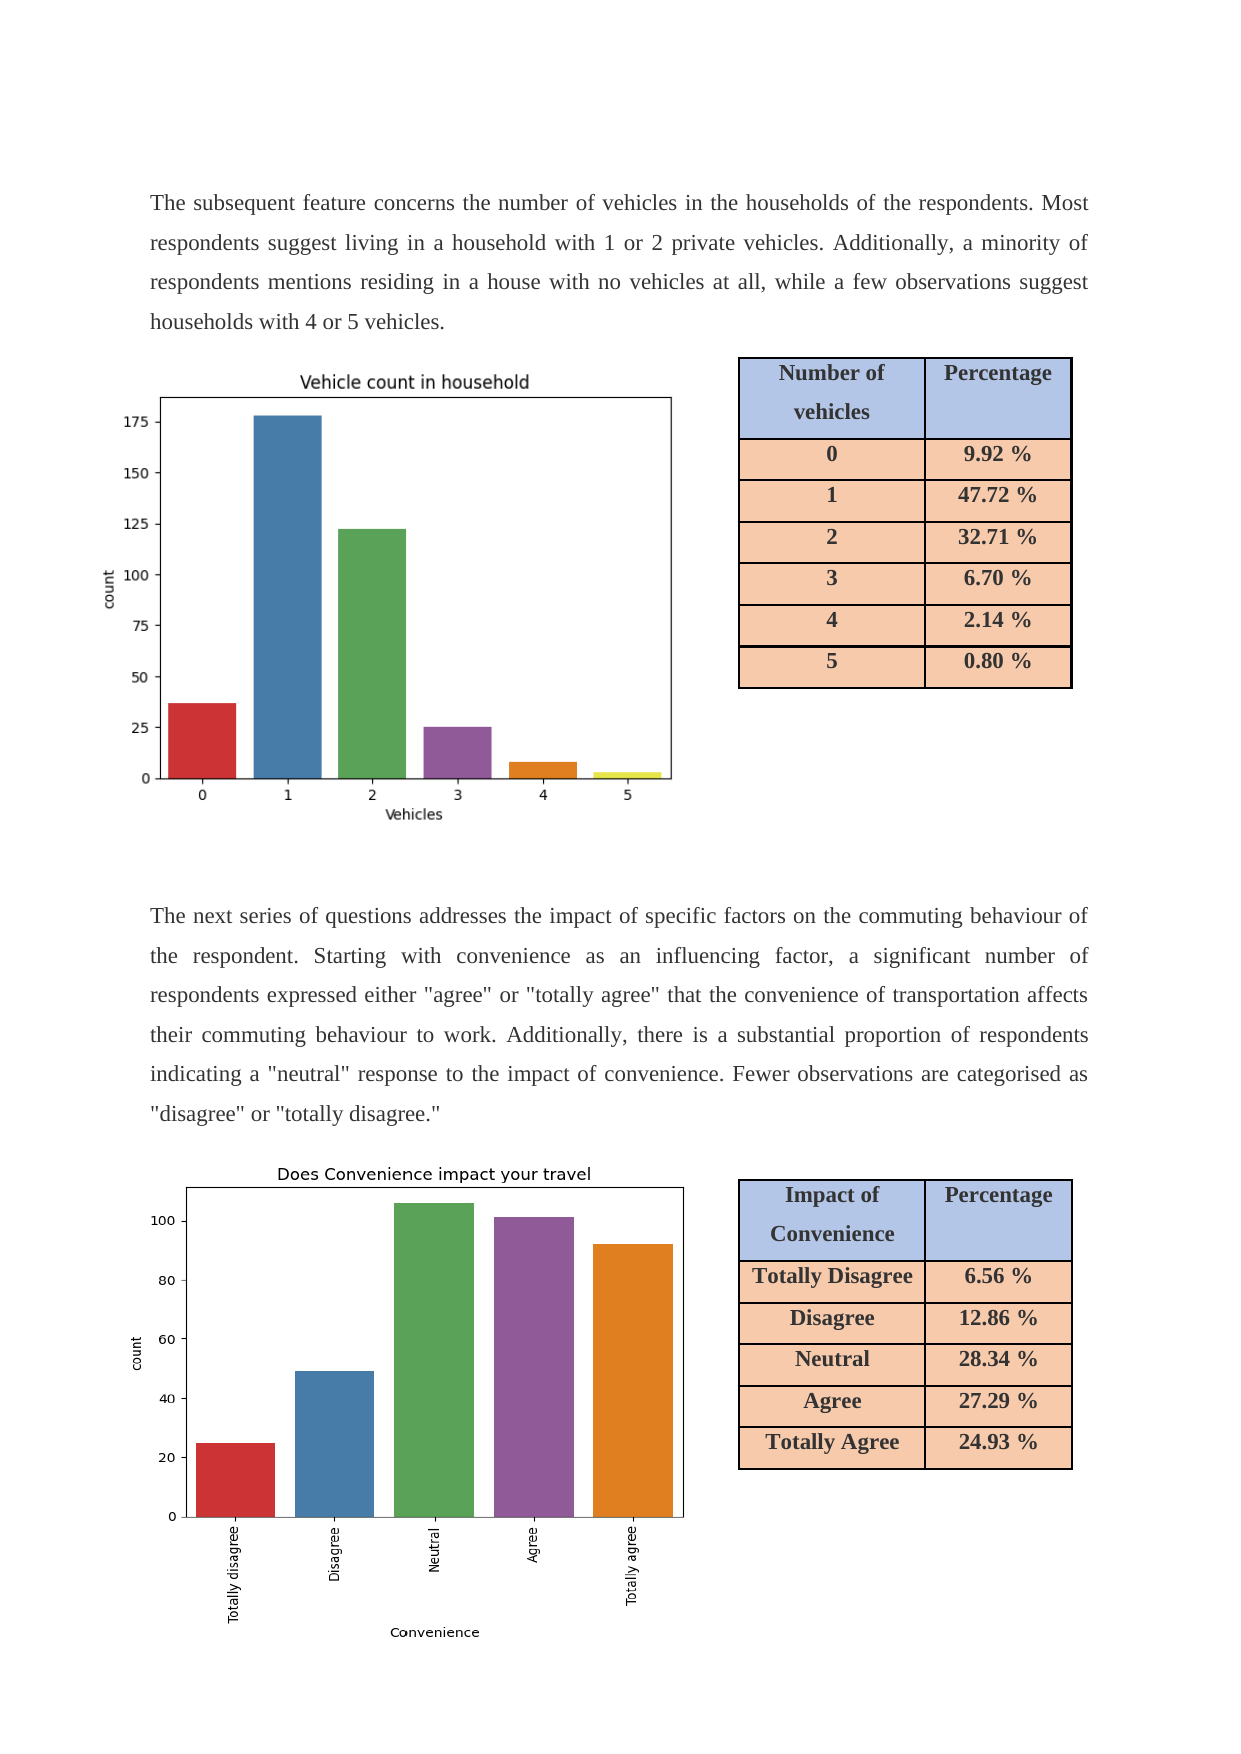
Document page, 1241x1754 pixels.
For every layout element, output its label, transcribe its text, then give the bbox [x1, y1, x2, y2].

text The subsequent feature concerns the number of vehicles in the households of the respondents. Most respondents suggest living in a household with 1 or 2 private vehicles. Additionally, a minority of respondents mentions residing in a house with no vehicles at all, while a few observations suggest households with 4 or 5 vehicles. [150, 189, 1090, 334]
table_header Number of vehicles [740, 359, 924, 438]
table_cell 28.34 % [926, 1345, 1071, 1385]
table_cell 24.93 % [926, 1428, 1071, 1468]
table_cell 2.14 % [926, 606, 1070, 645]
table_cell 0 [740, 440, 924, 479]
table_cell 0.80 % [926, 648, 1070, 687]
table_cell 4 [740, 606, 924, 645]
table_cell 12.86 % [926, 1304, 1071, 1343]
table_cell 1 [740, 481, 924, 521]
table_cell 5 [740, 648, 924, 687]
table_cell 2 [740, 523, 924, 562]
table_cell Totally Agree [740, 1428, 924, 1468]
table_cell Totally Disagree [740, 1262, 924, 1302]
table_header Percentage [926, 359, 1070, 438]
table_cell 9.92 % [926, 440, 1070, 479]
table_cell 6.70 % [926, 564, 1070, 604]
table_cell Disagree [740, 1304, 924, 1343]
table_cell 3 [740, 564, 924, 604]
table_cell 47.72 % [926, 481, 1070, 521]
table_header Percentage [926, 1181, 1071, 1260]
table_cell Neutral [740, 1345, 924, 1385]
table_cell 6.56 % [926, 1262, 1071, 1302]
picture [120, 1159, 693, 1648]
table_cell 27.29 % [926, 1387, 1071, 1426]
text The next series of questions addresses the impact of specific factors on the commuting behaviour of the respondent. Starting with convenience as an influencing factor, a significant number of respondents expressed either "agree" or "totally agree" that the convenience of transportation affects their commuting behaviour to work. Additionally, there is a substantial proportion of respondents indicating a "neutral" response to the impact of convenience. Fewer observations are categorised as "disagree" or "totally disagree." [150, 903, 1090, 1126]
table_cell 32.71 % [926, 523, 1070, 562]
table_cell Agree [740, 1387, 924, 1426]
table_header Impact of Convenience [740, 1181, 924, 1260]
picture [92, 364, 680, 833]
